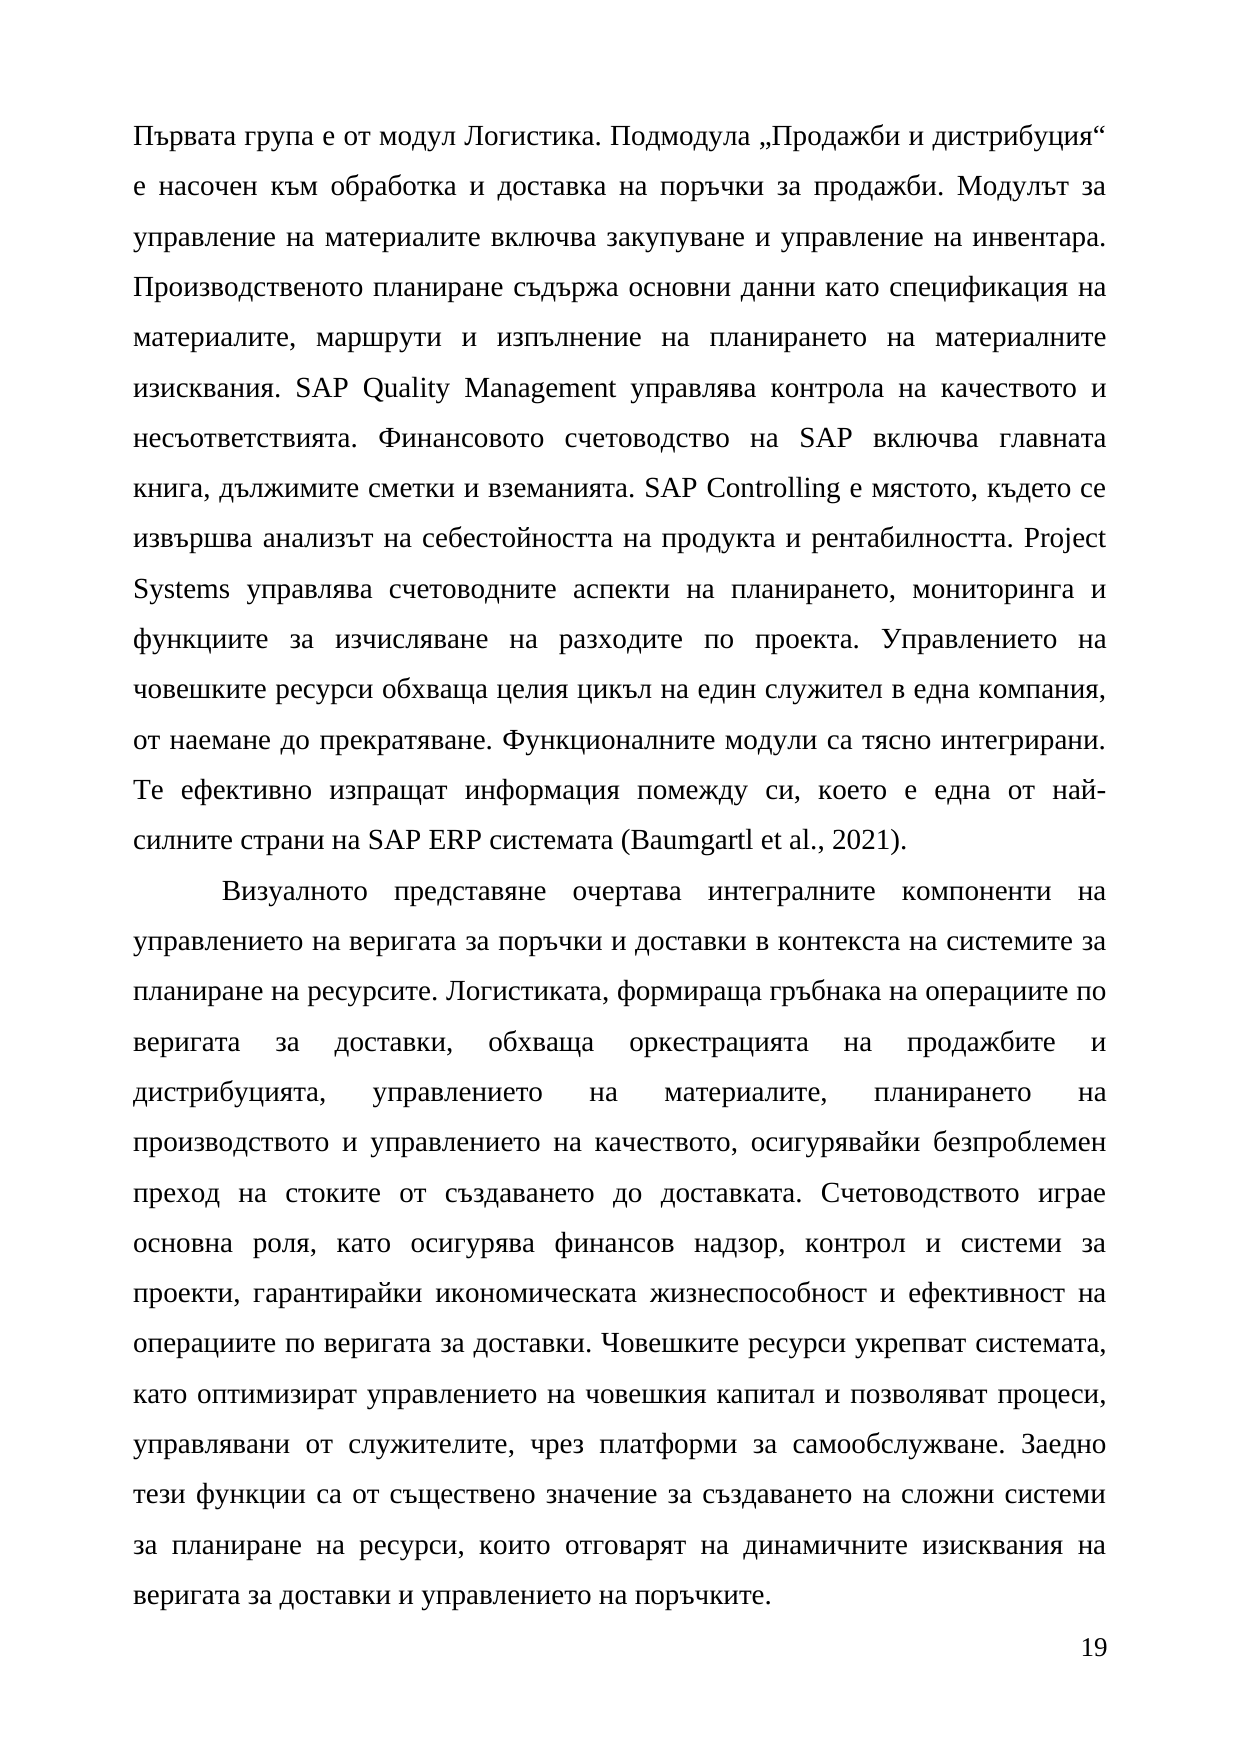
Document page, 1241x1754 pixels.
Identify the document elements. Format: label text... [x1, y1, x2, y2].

text Визуалното представяне очертава интегралните компоненти на управлението на веригата за поръчки и доставки в контекста на системите за планиране на ресурсите. Логистиката, формираща гръбнака на операциите по веригата за доставки, обхваща оркестрацията на продажбите и дистрибуцията, управлението на материалите, планирането на производството и управлението на качеството, осигурявайки безпроблемен преход на стоките от създаването до доставката. Счетоводството играе основна роля, като осигурява финансов надзор, контрол и системи за проекти, гарантирайки икономическата жизнеспособност и ефективност на операциите по веригата за доставки. Човешките ресурси укрепват системата, като оптимизират управлението на човешкия капитал и позволяват процеси, управлявани от служителите, чрез платформи за самообслужване. Заедно тези функции са от съществено значение за създаването на сложни системи за планиране на ресурси, които отговарят на динамичните изисквания на веригата за доставки и управлението на поръчките. [133, 873, 1107, 1611]
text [133, 118, 1107, 856]
